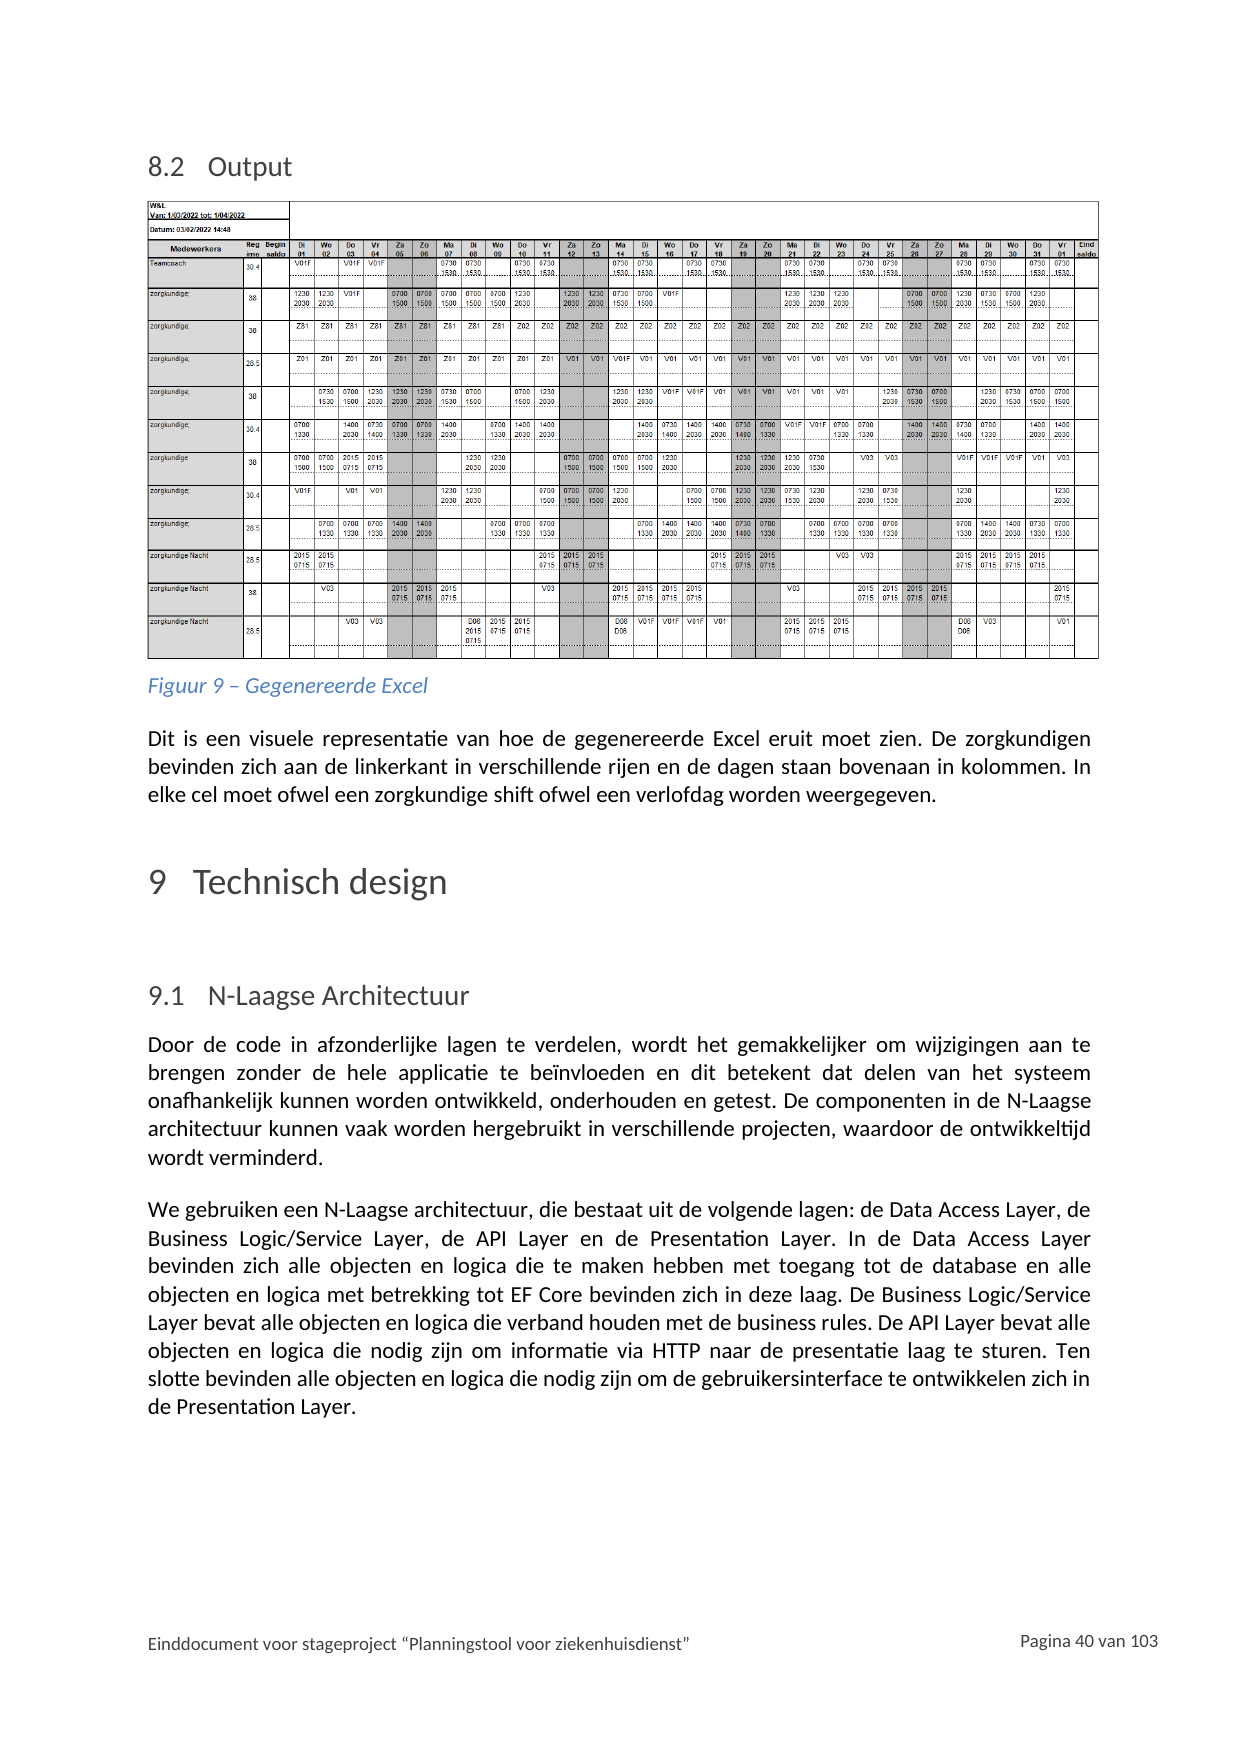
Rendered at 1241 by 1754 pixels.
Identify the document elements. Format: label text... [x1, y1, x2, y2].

picture [147, 201, 1099, 659]
text Figuur 9 – Gegenereerde Excel [148, 671, 1093, 699]
subtitle N-Laagse Architectuur [148, 977, 1093, 1013]
text Dit is een visuele representatie van hoe de gegenereerde Excel eruit moet zien. De zorgkundigen bevinden zich aan de linkerkant in verschillende rijen en de dagen staan bovenaan in kolommen. In elke cel moet ofwel een zorgkundige shift ofwel een verlofdag worden weergegeven. [148, 724, 1093, 808]
subtitle Technisch design [148, 858, 1093, 904]
text We gebruiken een N-Laagse architectuur, die bestaat uit de volgende lagen: de Data Access Layer, de Business Logic/Service Layer, de API Layer en de Presentation Layer. In de Data Access Layer bevinden zich alle objecten en logica die te maken hebben met toegang tot de database en alle objecten en logica met betrekking tot EF Core bevinden zich in deze laag. De Business Logic/Service Layer bevat alle objecten en logica die verband houden met de business rules. De API Layer bevat alle objecten en logica die nodig zijn om informatie via HTTP naar de presentatie laag te sturen. Ten slotte bevinden alle objecten en logica die nodig zijn om de gebruikersinterface te ontwikkelen zich in de Presentation Layer. [148, 1196, 1093, 1420]
text Door de code in afzonderlijke lagen te verdelen, wordt het gemakkelijker om wijzigingen aan te brengen zonder de hele applicatie te beïnvloeden en dit betekent dat delen van het systeem onafhankelijk kunnen worden ontwikkeld, onderhouden en getest. De componenten in de N-Laagse architectuur kunnen vaak worden hergebruikt in verschillende projecten, waardoor de ontwikkeltijd wordt verminderd. [148, 1031, 1093, 1171]
subtitle Output [148, 148, 1093, 183]
